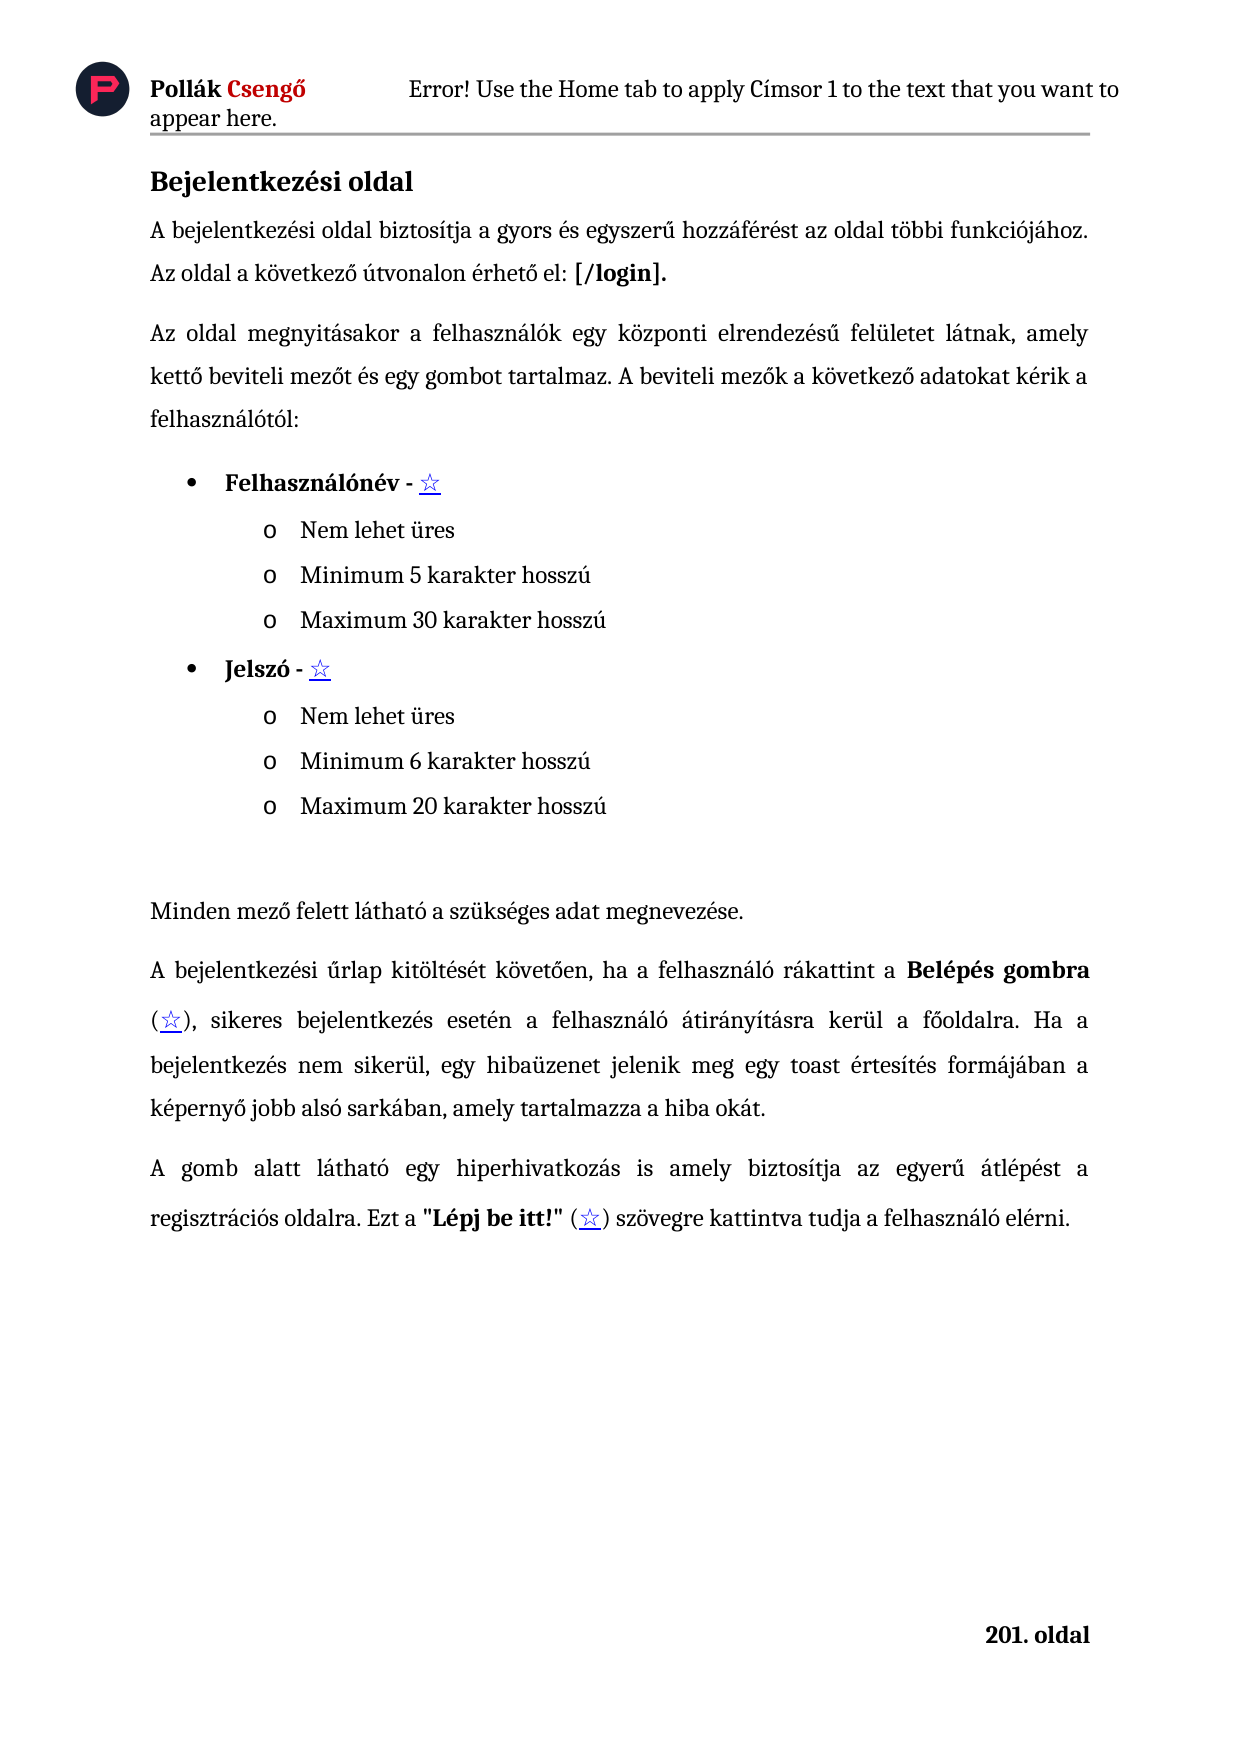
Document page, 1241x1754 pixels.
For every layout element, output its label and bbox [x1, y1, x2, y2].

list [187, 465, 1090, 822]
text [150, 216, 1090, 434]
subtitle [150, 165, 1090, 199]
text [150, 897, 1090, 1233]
picture [71, 57, 132, 118]
